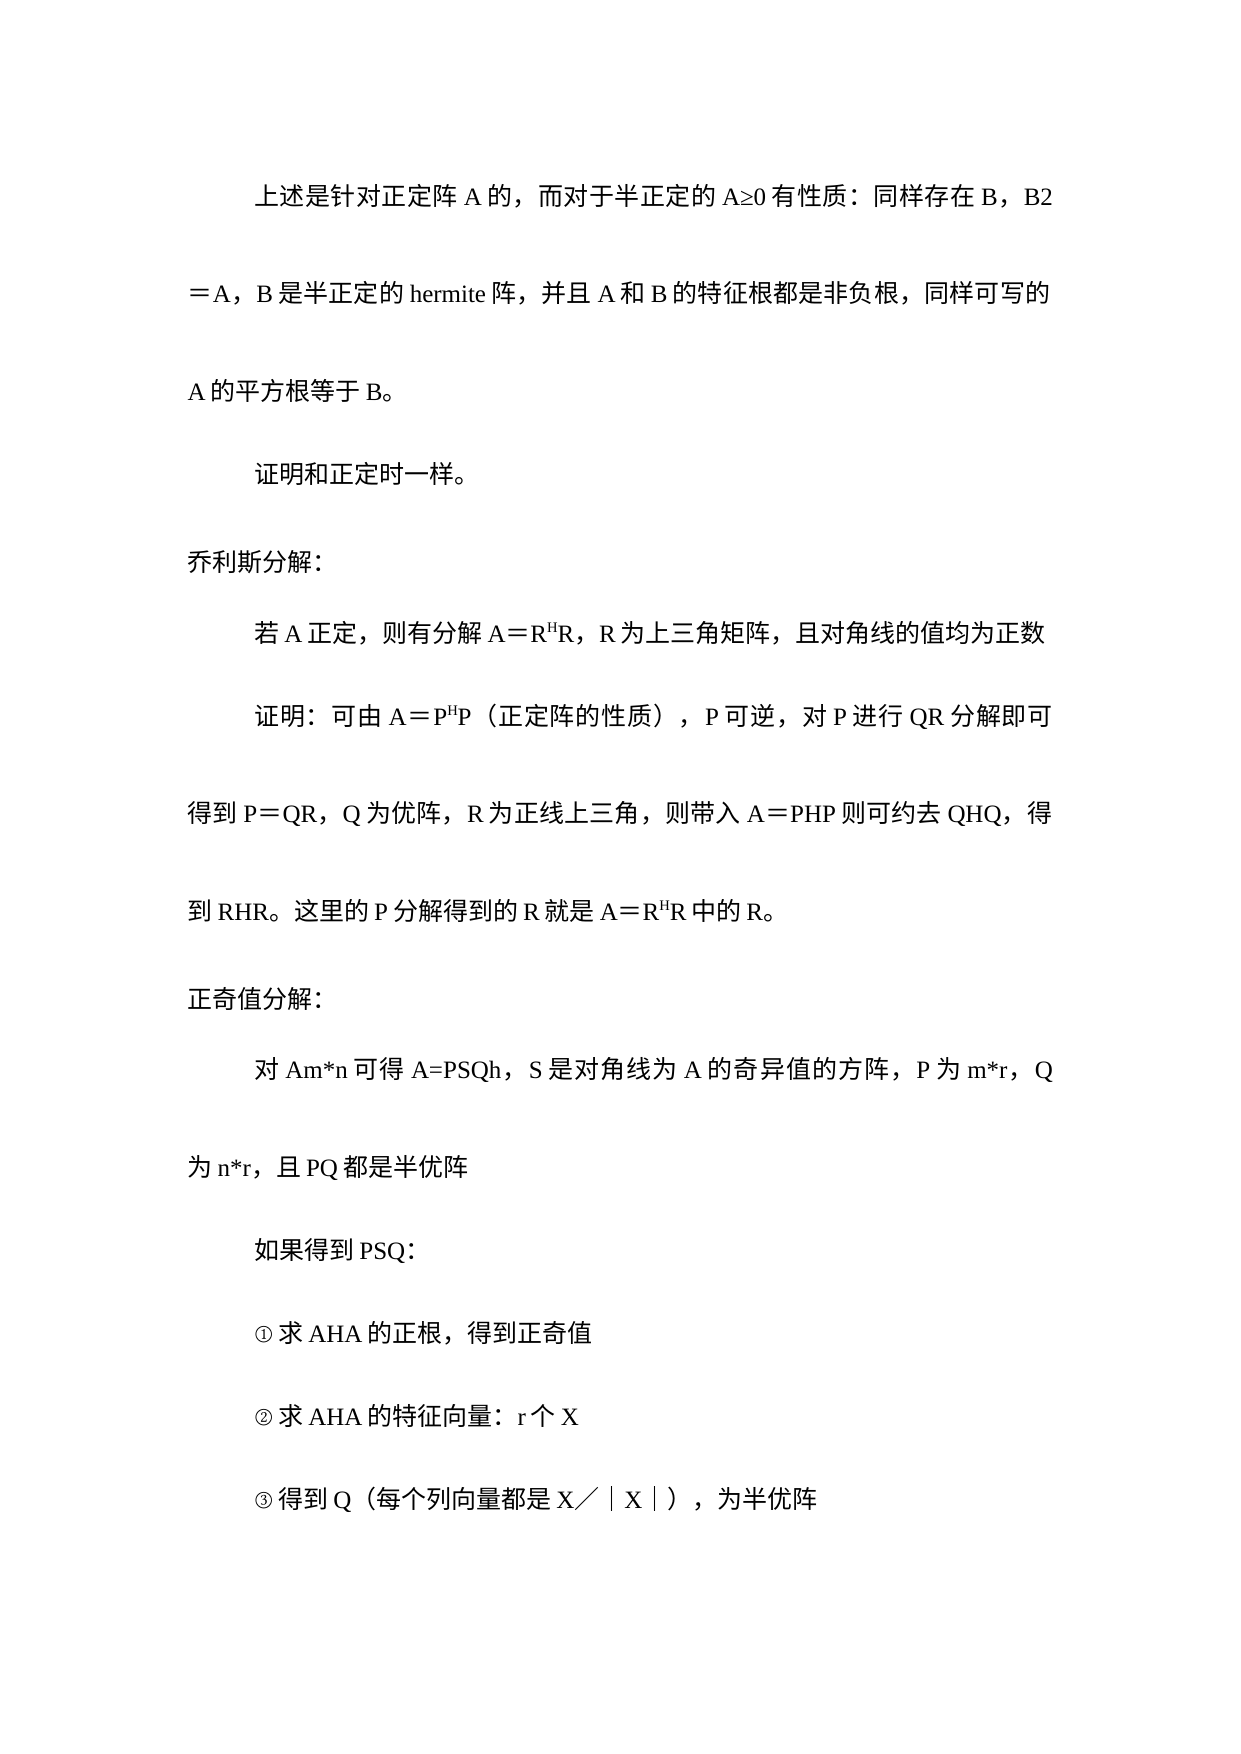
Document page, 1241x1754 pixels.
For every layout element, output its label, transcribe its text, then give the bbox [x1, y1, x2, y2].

text ①求AHA的正根，得到正奇值 [187, 1299, 1053, 1364]
text 若A正定，则有分解A＝RHR，R为上三角矩阵，且对角线的值均为正数 [187, 599, 1053, 664]
text 对Am*n可得A=PSQh，S是对角线为A的奇异值的方阵，P为m*r，Q为n*r，且PQ都是半优阵 [187, 1035, 1053, 1198]
text 证明：可由A＝PHP（正定阵的性质），P可逆，对P进行QR分解即可得到P＝QR，Q为优阵，R为正线上三角，则带入A＝PHP则可约去QHQ，得到RHR。这里的P分解得到的R就是A＝RHR中的R。 [187, 682, 1053, 942]
text 如果得到PSQ： [187, 1216, 1053, 1281]
text 上述是针对正定阵A的，而对于半正定的A≥0有性质：同样存在B，B2＝A，B是半正定的hermite阵，并且A和B的特征根都是非负根，同样可写的A的平方根等于B。 [187, 162, 1053, 422]
subtitle 乔利斯分解： [187, 528, 1053, 593]
text ③得到Q（每个列向量都是X／｜X｜），为半优阵 [187, 1465, 1053, 1530]
subtitle 正奇值分解： [187, 965, 1053, 1030]
text ②求AHA的特征向量：r个X [187, 1382, 1053, 1447]
text 证明和正定时一样。 [187, 440, 1053, 505]
